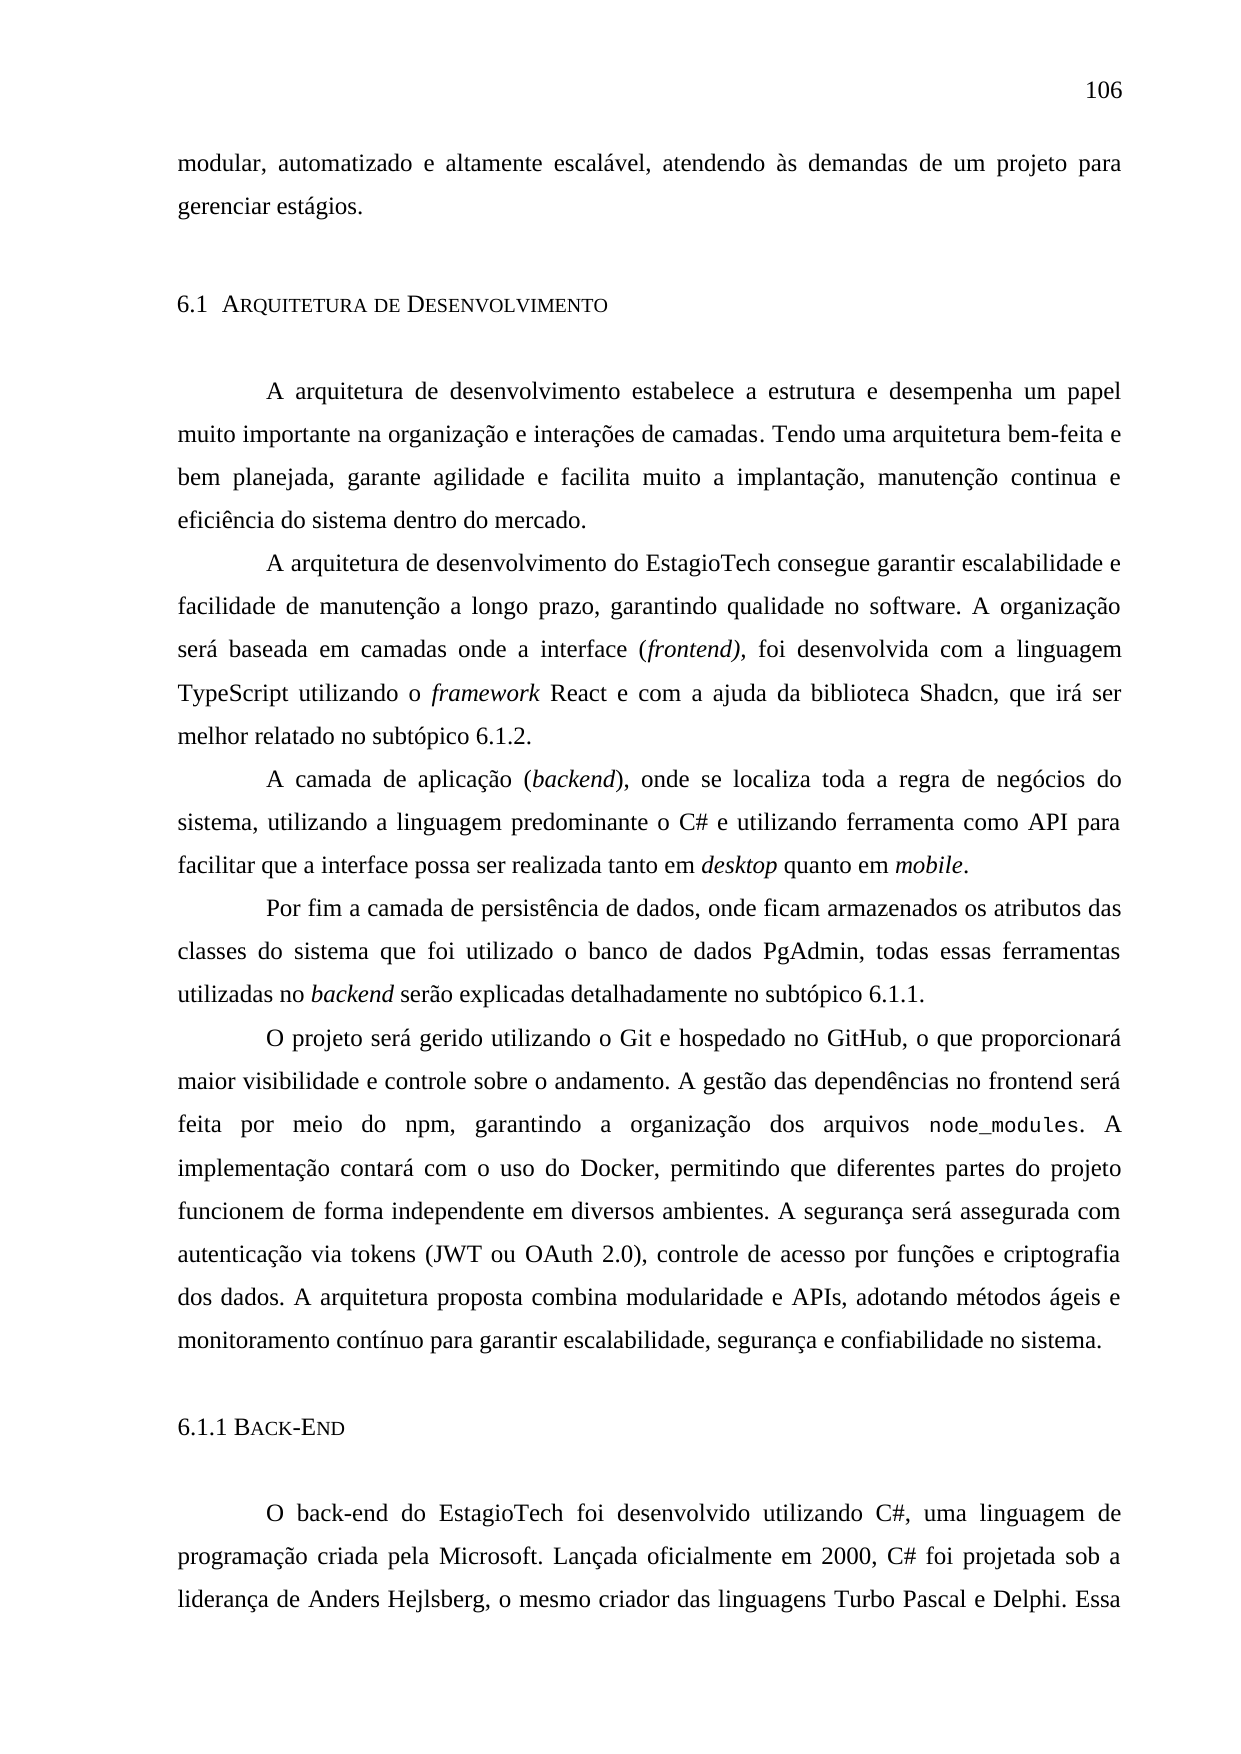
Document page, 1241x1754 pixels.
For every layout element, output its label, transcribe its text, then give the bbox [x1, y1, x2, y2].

subtitle 6.1.1 Back-End [177, 1412, 1122, 1440]
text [177, 1498, 1122, 1613]
text A camada de aplicação (backend), onde se localiza toda a regra de negócios do sistema, utilizando a linguagem predominante o C# e utilizando ferramenta como API para facilitar que a interface possa ser realizada tanto em desktop quanto em mobile. [177, 764, 1122, 879]
text Por fim a camada de persistência de dados, onde ficam armazenados os atributos das classes do sistema que foi utilizado o banco de dados PgAdmin, todas essas ferramentas utilizadas no backend serão explicadas detalhadamente no subtópico 6.1.1. [177, 893, 1122, 1008]
subtitle Arquitetura de Desenvolvimento [177, 289, 1122, 318]
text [177, 148, 1122, 219]
text O projeto será gerido utilizando o Git e hospedado no GitHub, o que proporcionará maior visibilidade e controle sobre o andamento. A gestão das dependências no frontend será feita por meio do npm, garantindo a organização dos arquivos node_modules. A implementação contará com o uso do Docker, permitindo que diferentes partes do projeto funcionem de forma independente em diversos ambientes. A segurança será assegurada com autenticação via tokens (JWT ou OAuth 2.0), controle de acesso por funções e criptografia dos dados. A arquitetura proposta combina modularidade e APIs, adotando métodos ágeis e monitoramento contínuo para garantir escalabilidade, segurança e confiabilidade no sistema. [177, 1023, 1122, 1354]
text A arquitetura de desenvolvimento do EstagioTech consegue garantir escalabilidade e facilidade de manutenção a longo prazo, garantindo qualidade no software. A organização será baseada em camadas onde a interface (frontend), foi desenvolvida com a linguagem TypeScript utilizando o framework React e com a ajuda da biblioteca Shadcn, que irá ser melhor relatado no subtópico 6.1.2. [177, 548, 1122, 749]
text A arquitetura de desenvolvimento estabelece a estrutura e desempenha um papel muito importante na organização e interações de camadas. Tendo uma arquitetura bem-feita e bem planejada, garante agilidade e facilita muito a implantação, manutenção continua e eficiência do sistema dentro do mercado. [177, 376, 1122, 534]
